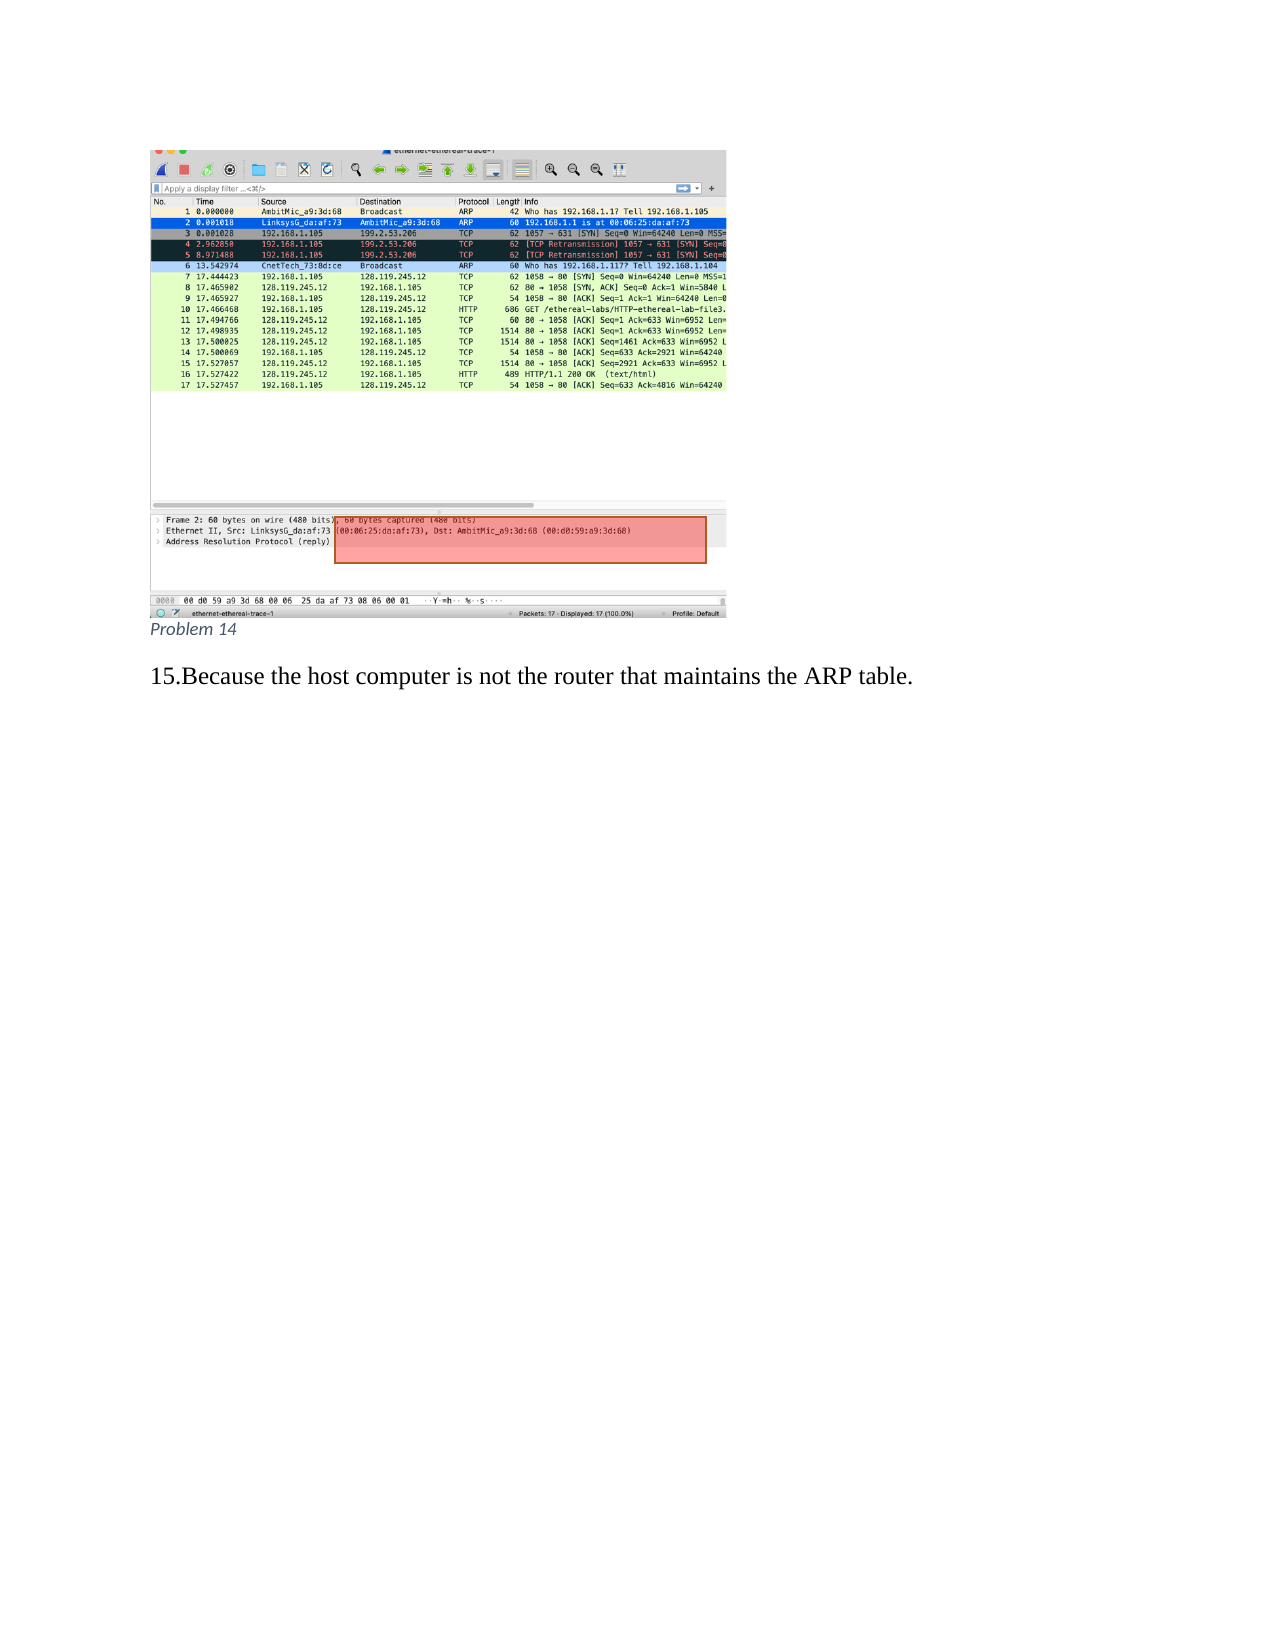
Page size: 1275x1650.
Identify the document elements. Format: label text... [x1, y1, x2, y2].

text Problem 14 [150, 617, 1125, 640]
text 15.Because the host computer is not the router that maintains the ARP table. [150, 661, 1125, 690]
picture [150, 150, 727, 618]
